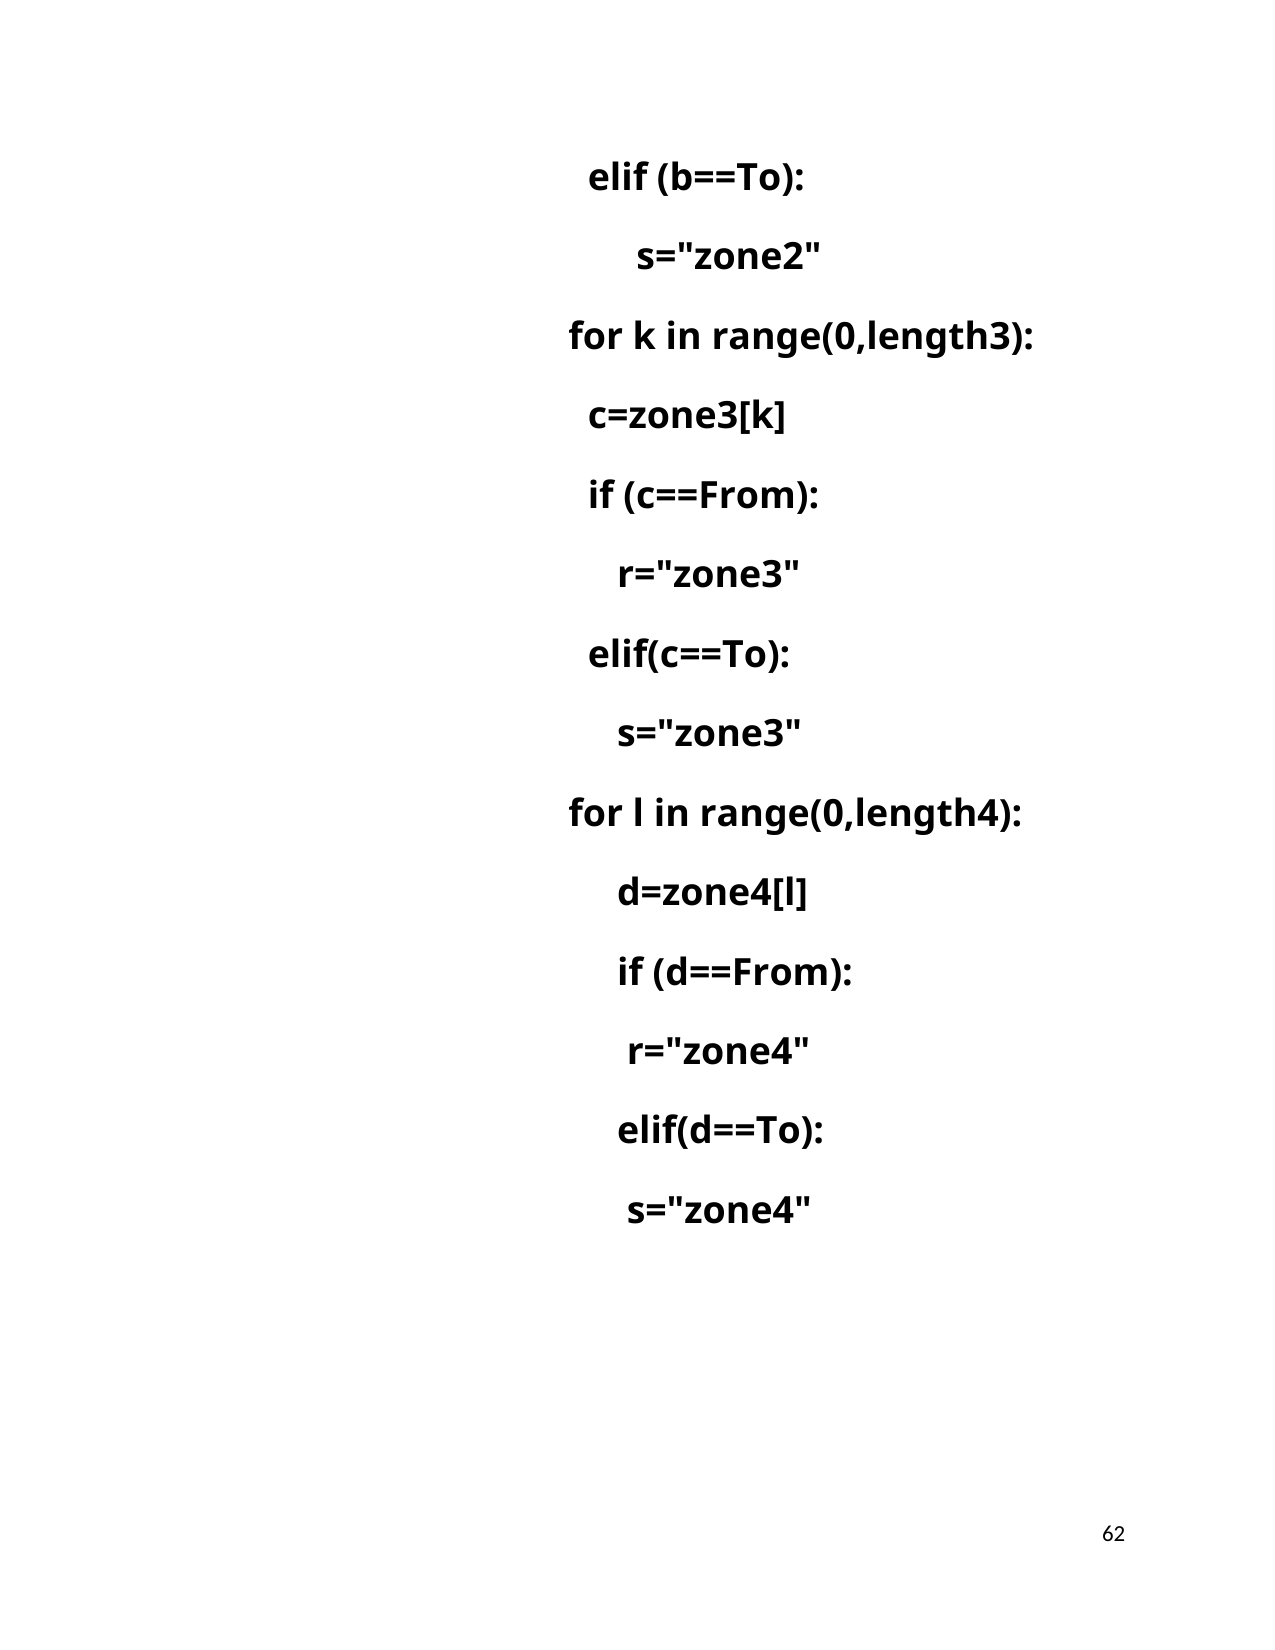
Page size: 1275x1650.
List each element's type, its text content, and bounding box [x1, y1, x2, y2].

text r="zone3" [150, 547, 1125, 598]
text for k in range(0,length3): [150, 309, 1125, 360]
text c=zone3[k] [150, 388, 1125, 439]
text s="zone2" [150, 229, 1125, 281]
text elif(c==To): [150, 627, 1125, 678]
text elif (b==To): [150, 150, 1125, 201]
text if (c==From): [150, 468, 1125, 519]
text s="zone3" [150, 706, 1125, 757]
text if (d==From): [150, 945, 1125, 996]
text d=zone4[l] [150, 865, 1125, 916]
text r="zone4" [150, 1024, 1125, 1075]
text elif(d==To): [150, 1104, 1125, 1155]
text for l in range(0,length4): [150, 786, 1125, 837]
text s="zone4" [150, 1183, 1125, 1234]
